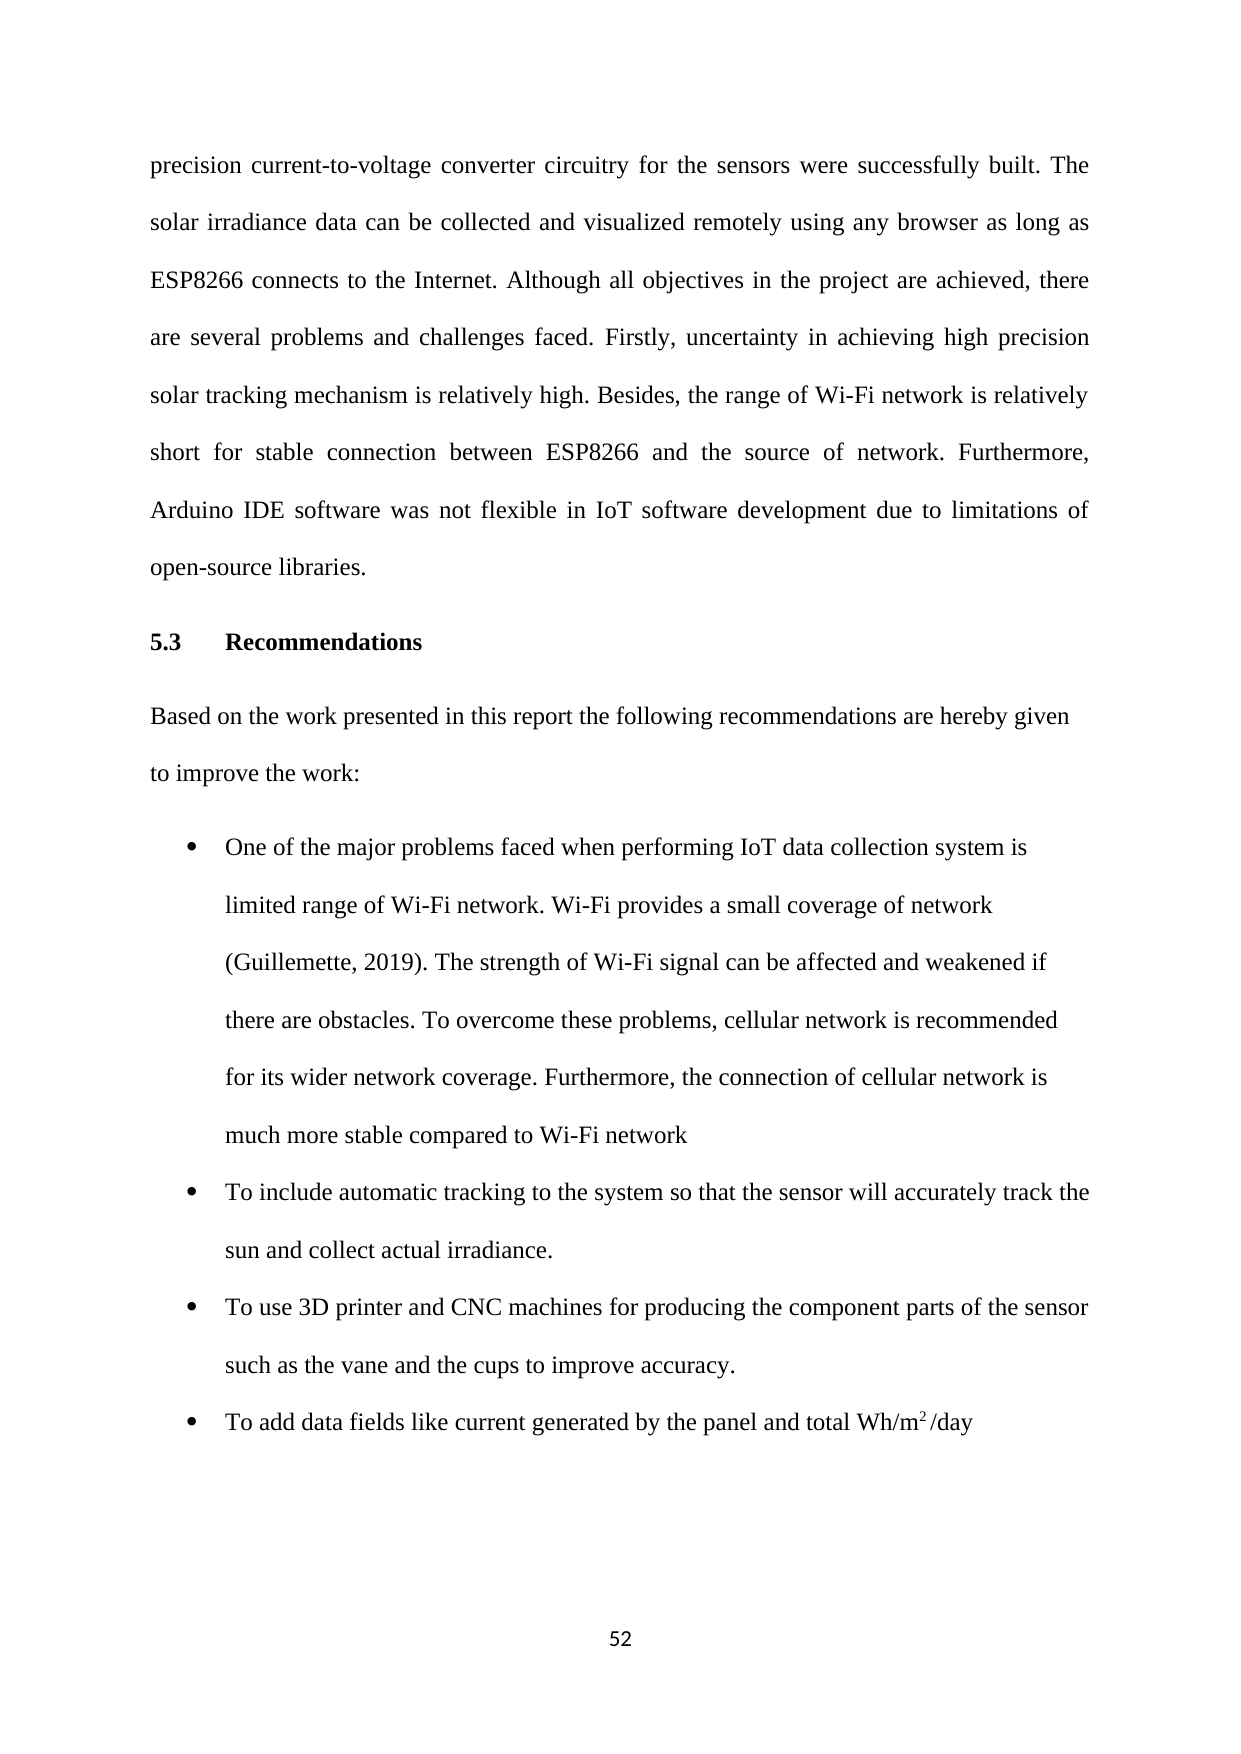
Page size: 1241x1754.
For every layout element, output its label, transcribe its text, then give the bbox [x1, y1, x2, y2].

list To use 3D printer and CNC machines for producing the component parts of the sensor such as the vane and the cups to improve accuracy. [187, 1292, 1090, 1379]
text 5.3 Recommendations [150, 627, 1090, 655]
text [150, 150, 1090, 581]
list One of the major problems faced when performing IoT data collection system is limited range of Wi-Fi network. Wi-Fi provides a small coverage of network (Guillemette, 2019). The strength of Wi-Fi signal can be affected and weakened if there are obstacles. To overcome these problems, cellular network is recommended for its wider network coverage. Furthermore, the connection of cellular network is much more stable compared to Wi-Fi network [187, 832, 1090, 1149]
list To add data fields like current generated by the panel and total Wh/m2 /day [187, 1407, 1090, 1436]
list To include automatic tracking to the system so that the sensor will accurately track the sun and collect actual irradiance. [187, 1177, 1090, 1264]
text Based on the work presented in this report the following recommendations are hereby given to improve the work: [150, 701, 1090, 787]
